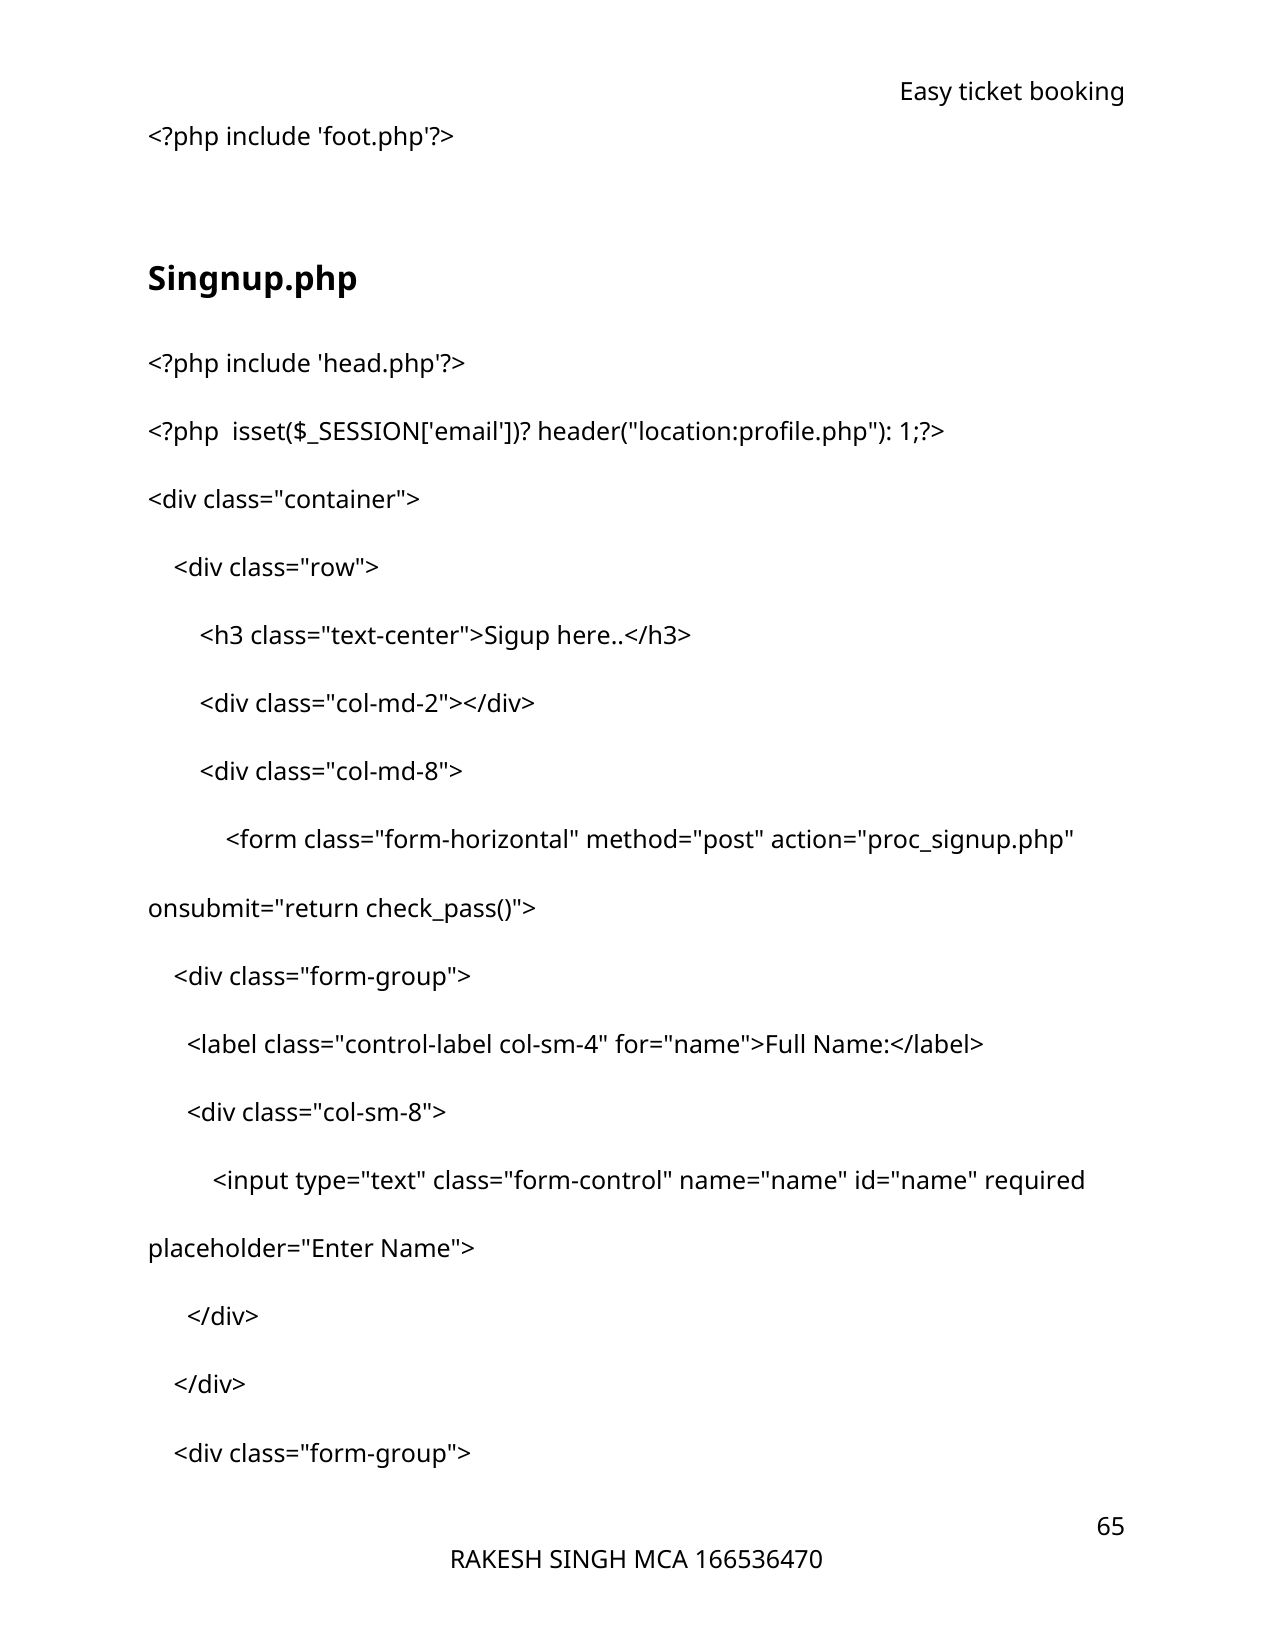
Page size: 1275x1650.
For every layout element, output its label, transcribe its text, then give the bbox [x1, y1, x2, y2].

text <div class="form-group"> [148, 1435, 1125, 1469]
text <h3 class="text-center">Sigup here..</h3> [148, 618, 1125, 652]
text <div class="col-md-8"> [148, 754, 1125, 788]
text <div class="col-md-2"></div> [148, 686, 1125, 720]
text <div class="col-sm-8"> [148, 1094, 1125, 1129]
text </div> [148, 1367, 1125, 1401]
text </div> [148, 1299, 1125, 1333]
text <div class="form-group"> [148, 958, 1125, 992]
text <div class="container"> [148, 481, 1125, 516]
text <?php include 'head.php'?> [148, 345, 1125, 379]
text <input type="text" class="form-control" name="name" id="name" required placeholder="Enter Name"> [148, 1163, 1125, 1265]
text <label class="control-label col-sm-4" for="name">Full Name:</label> [148, 1026, 1125, 1061]
text <?php include 'foot.php'?> [148, 118, 1125, 152]
text <form class="form-horizontal" method="post" action="proc_signup.php" onsubmit="return check_pass()"> [148, 822, 1125, 924]
text <div class="row"> [148, 549, 1125, 584]
text <?php isset($_SESSION['email'])? header("location:profile.php"): 1;?> [148, 413, 1125, 447]
text Singnup.php [148, 254, 1125, 300]
